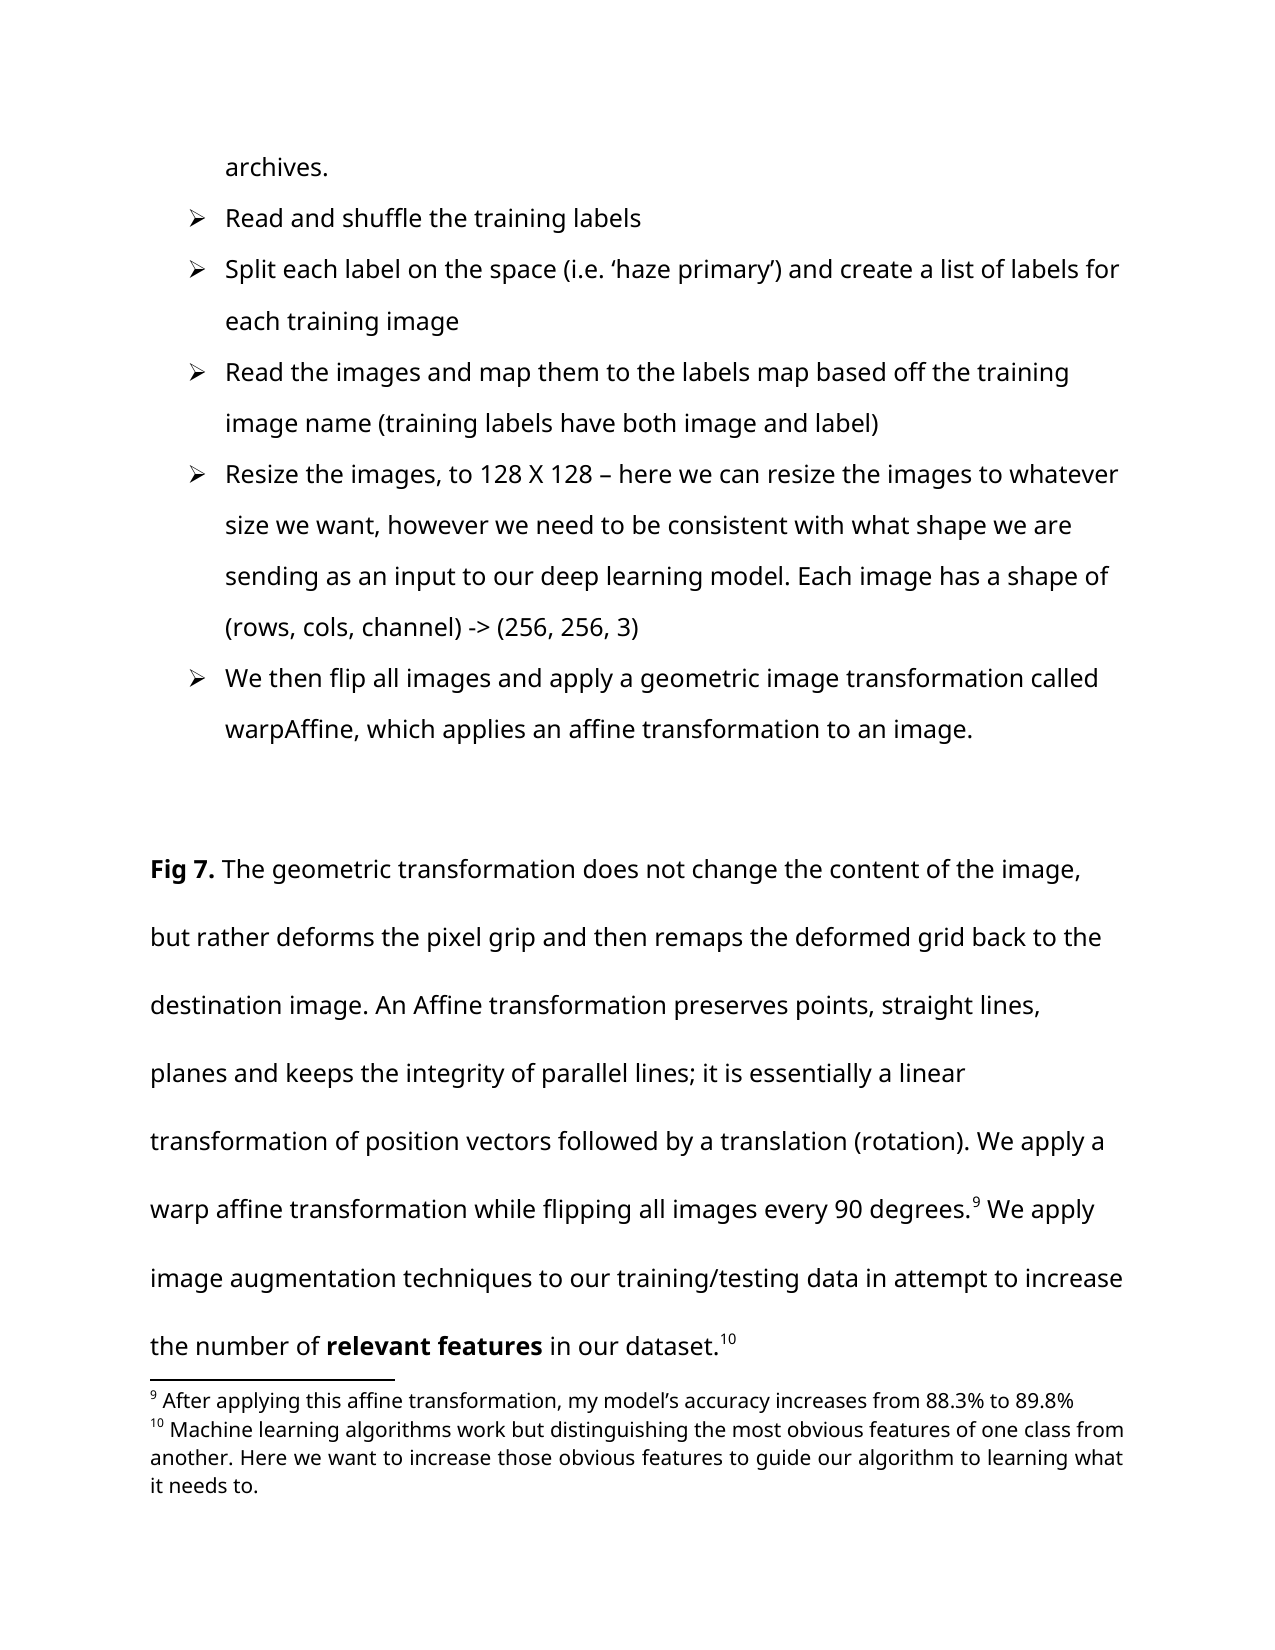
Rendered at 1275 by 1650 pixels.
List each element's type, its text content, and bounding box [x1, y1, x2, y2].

list Read the images and map them to the labels map based off the training image name (training labels have both image and label) [187, 354, 1125, 439]
list Split each label on the space (i.e. ‘haze primary’) and create a list of labels for each training image [187, 252, 1125, 337]
list Read and shuffle the training labels [187, 201, 1125, 235]
list Resize the images, to 128 X 128 – here we can resize the images to whatever size we want, however we need to be consistent with what shape we are sending as an input to our deep learning model. Each image has a shape of (rows, cols, channel) -> (256, 256, 3) [187, 456, 1125, 643]
text Fig 7. The geometric transformation does not change the content of the image, but rather deforms the pixel grip and then remaps the deformed grid back to the destination image. An Affine transformation preserves points, straight lines, planes and keeps the integrity of parallel lines; it is essentially a linear transformation of position vectors followed by a translation (rotation). We apply a warp affine transformation while flipping all images every 90 degrees. We apply image augmentation techniques to our training/testing data in attempt to increase the number of relevant features in our dataset. [150, 851, 1125, 1362]
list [187, 150, 1125, 184]
list We then flip all images and apply a geometric image transformation called warpAffine, which applies an affine transformation to an image. [187, 660, 1125, 746]
